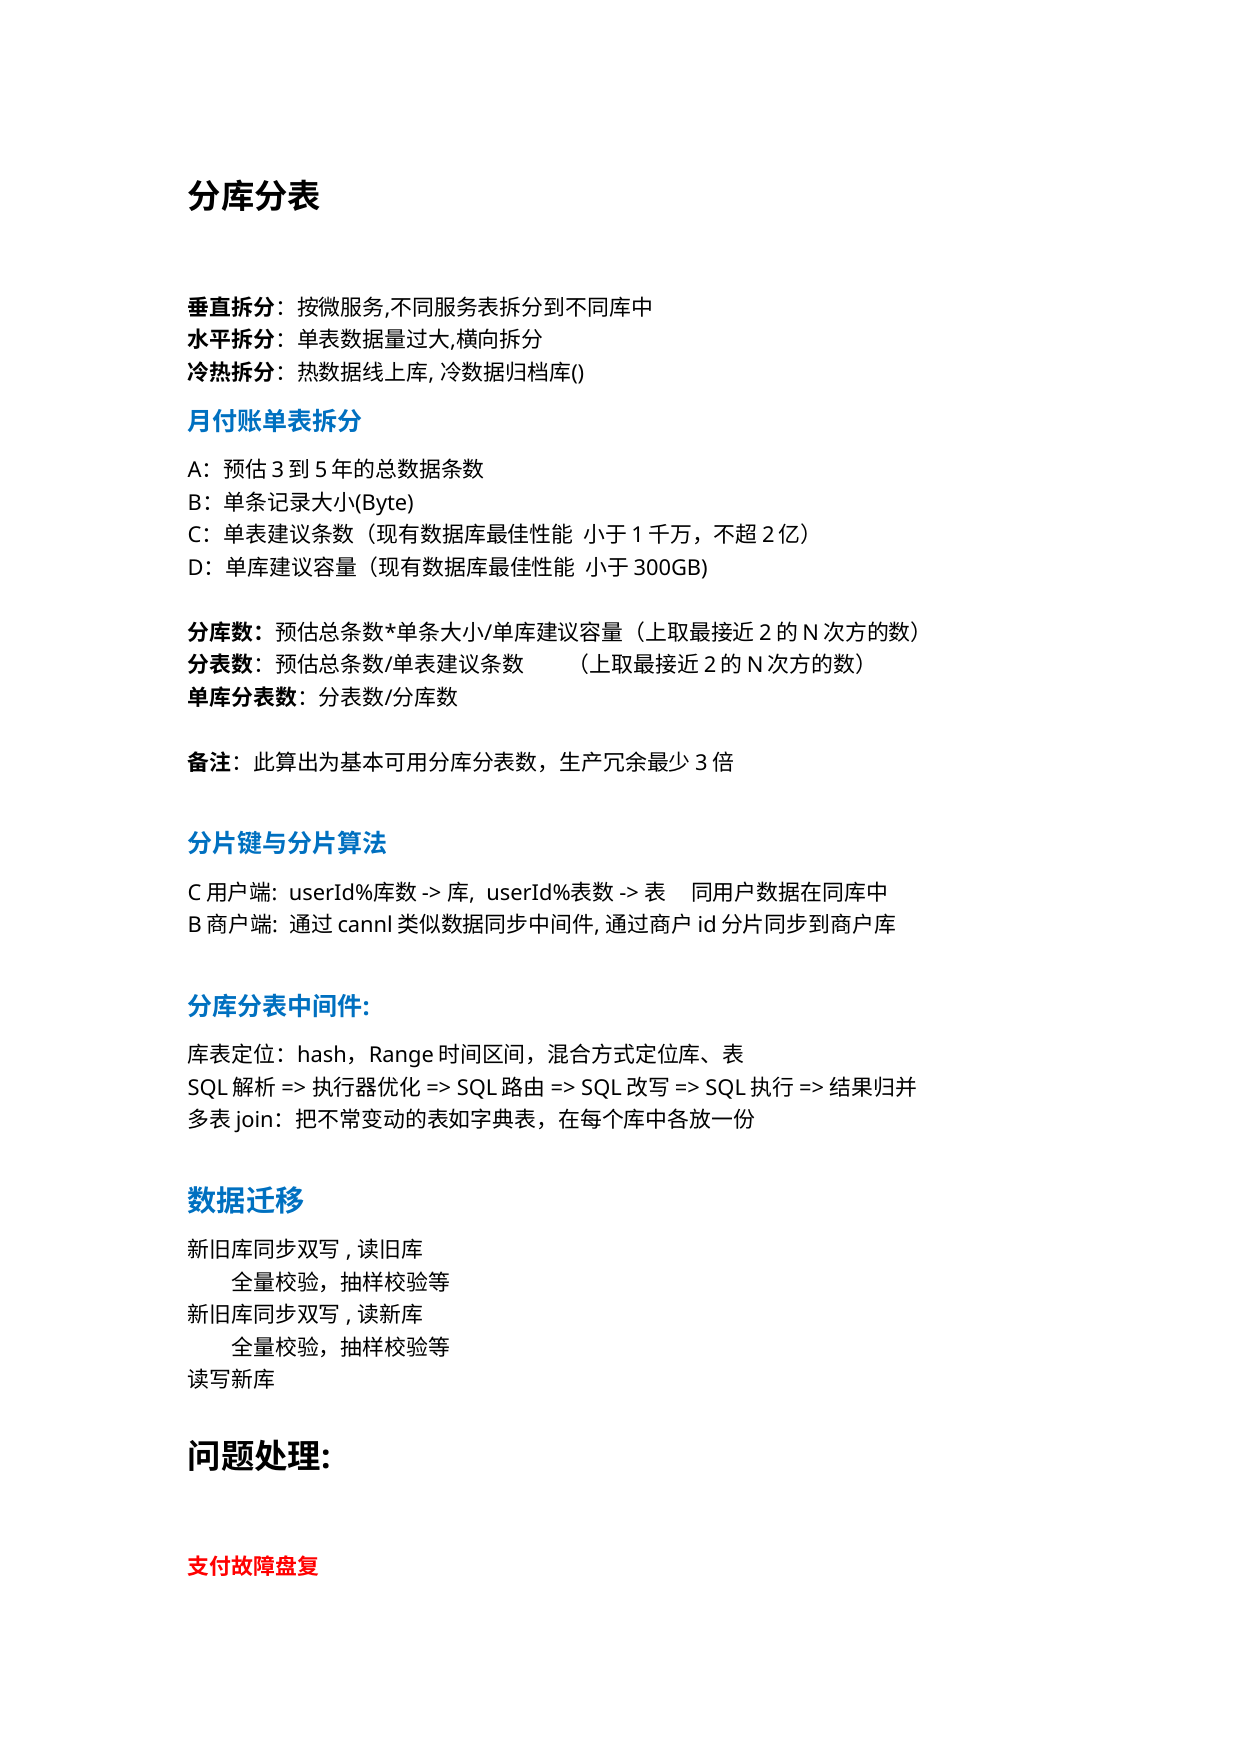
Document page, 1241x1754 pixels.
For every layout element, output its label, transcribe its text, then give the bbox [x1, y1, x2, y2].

subtitle 问题处理: [187, 1421, 1053, 1486]
text 分库数：预估总条数*单条大小/单库建议容量（上取最接近2的N次方的数） [187, 614, 1053, 647]
text 库表定位：hash，Range时间区间，混合方式定位库、表 [187, 1037, 1053, 1069]
text 数据迁移 [187, 1167, 1053, 1232]
text SQL解析 => 执行器优化 => SQL路由 => SQL改写 => SQL执行 => 结果归并 [187, 1069, 1053, 1102]
text 月付账单表拆分 [187, 387, 1053, 452]
text 多表join：把不常变动的表如字典表，在每个库中各放一份 [187, 1102, 1053, 1134]
text B商户端: 通过cannl类似数据同步中间件, 通过商户id分片同步到商户库 [187, 907, 1053, 939]
subtitle 分库分表 [187, 162, 1053, 227]
text 全量校验，抽样校验等 [187, 1329, 1053, 1362]
text 冷热拆分：热数据线上库, 冷数据归档库() [187, 354, 1053, 387]
text C：单表建议条数（现有数据库最佳性能 小于1千万，不超2亿） [187, 517, 1053, 549]
text B：单条记录大小(Byte) [187, 484, 1053, 517]
text 读写新库 [187, 1362, 1053, 1394]
text C用户端: userId%库数 -> 库, userId%表数 -> 表 同用户数据在同库中 [187, 874, 1053, 907]
text 全量校验，抽样校验等 [187, 1264, 1053, 1297]
text 支付故障盘复 [187, 1549, 1053, 1581]
text A：预估3到5年的总数据条数 [187, 452, 1053, 484]
text 分库分表中间件: [187, 972, 1053, 1037]
text D：单库建议容量（现有数据库最佳性能 小于300GB) [187, 549, 1053, 582]
text 垂直拆分：按微服务,不同服务表拆分到不同库中 [187, 289, 1053, 322]
text 新旧库同步双写 , 读新库 [187, 1297, 1053, 1329]
text 分片键与分片算法 [187, 809, 1053, 874]
text 单库分表数：分表数/分库数 [187, 679, 1053, 712]
text 分表数：预估总条数/单表建议条数 （上取最接近2的N次方的数） [187, 647, 1053, 679]
text 水平拆分：单表数据量过大,横向拆分 [187, 322, 1053, 354]
text 备注：此算出为基本可用分库分表数，生产冗余最少3倍 [187, 744, 1053, 777]
text 新旧库同步双写 , 读旧库 [187, 1232, 1053, 1264]
